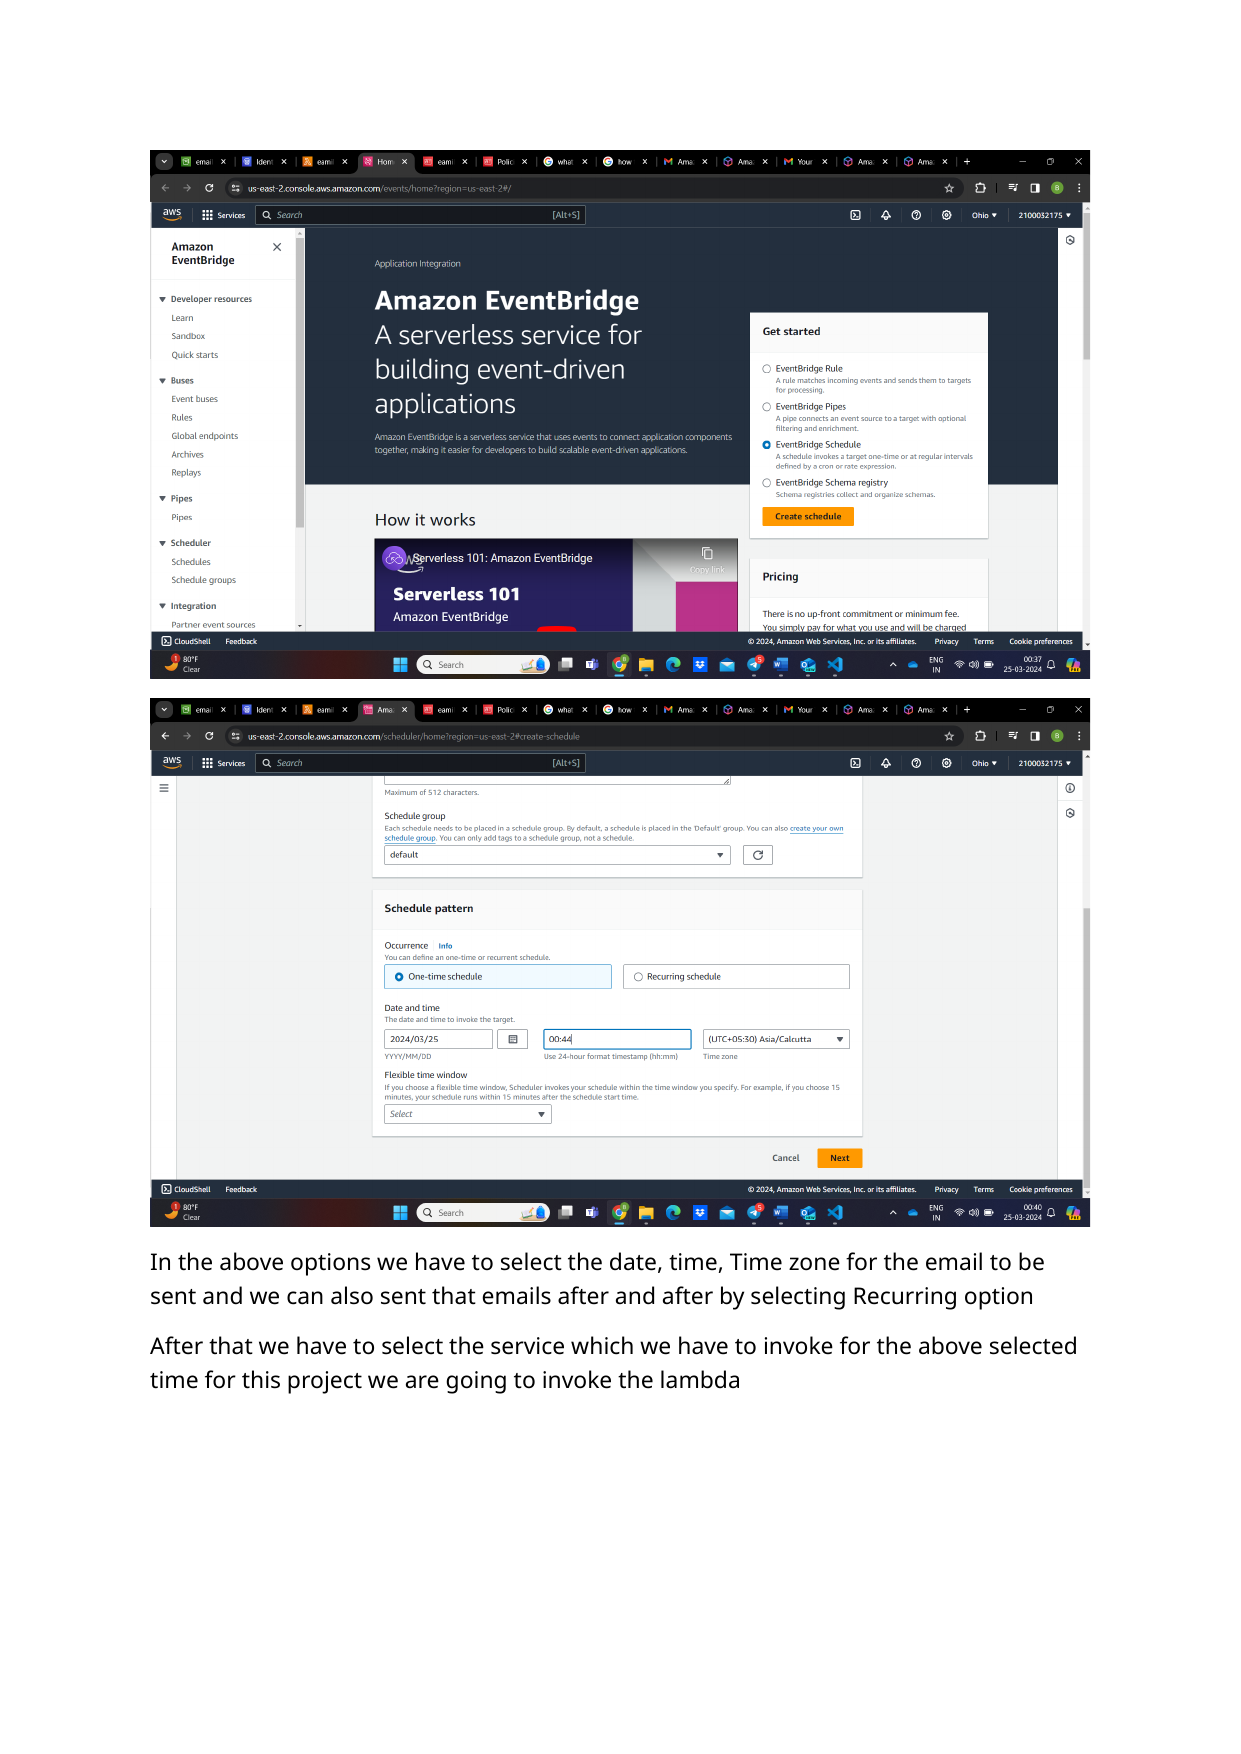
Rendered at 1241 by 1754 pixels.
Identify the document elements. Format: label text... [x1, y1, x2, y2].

picture [150, 150, 1091, 679]
text After that we have to select the service which we have to invoke for the above selected time for this project we are going to invoke the lambda [150, 1330, 1090, 1395]
picture [150, 698, 1091, 1227]
text In the above options we have to select the date, time, Time zone for the email to be sent and we can also sent that emails after and after by selecting Recurring option [150, 1246, 1090, 1311]
